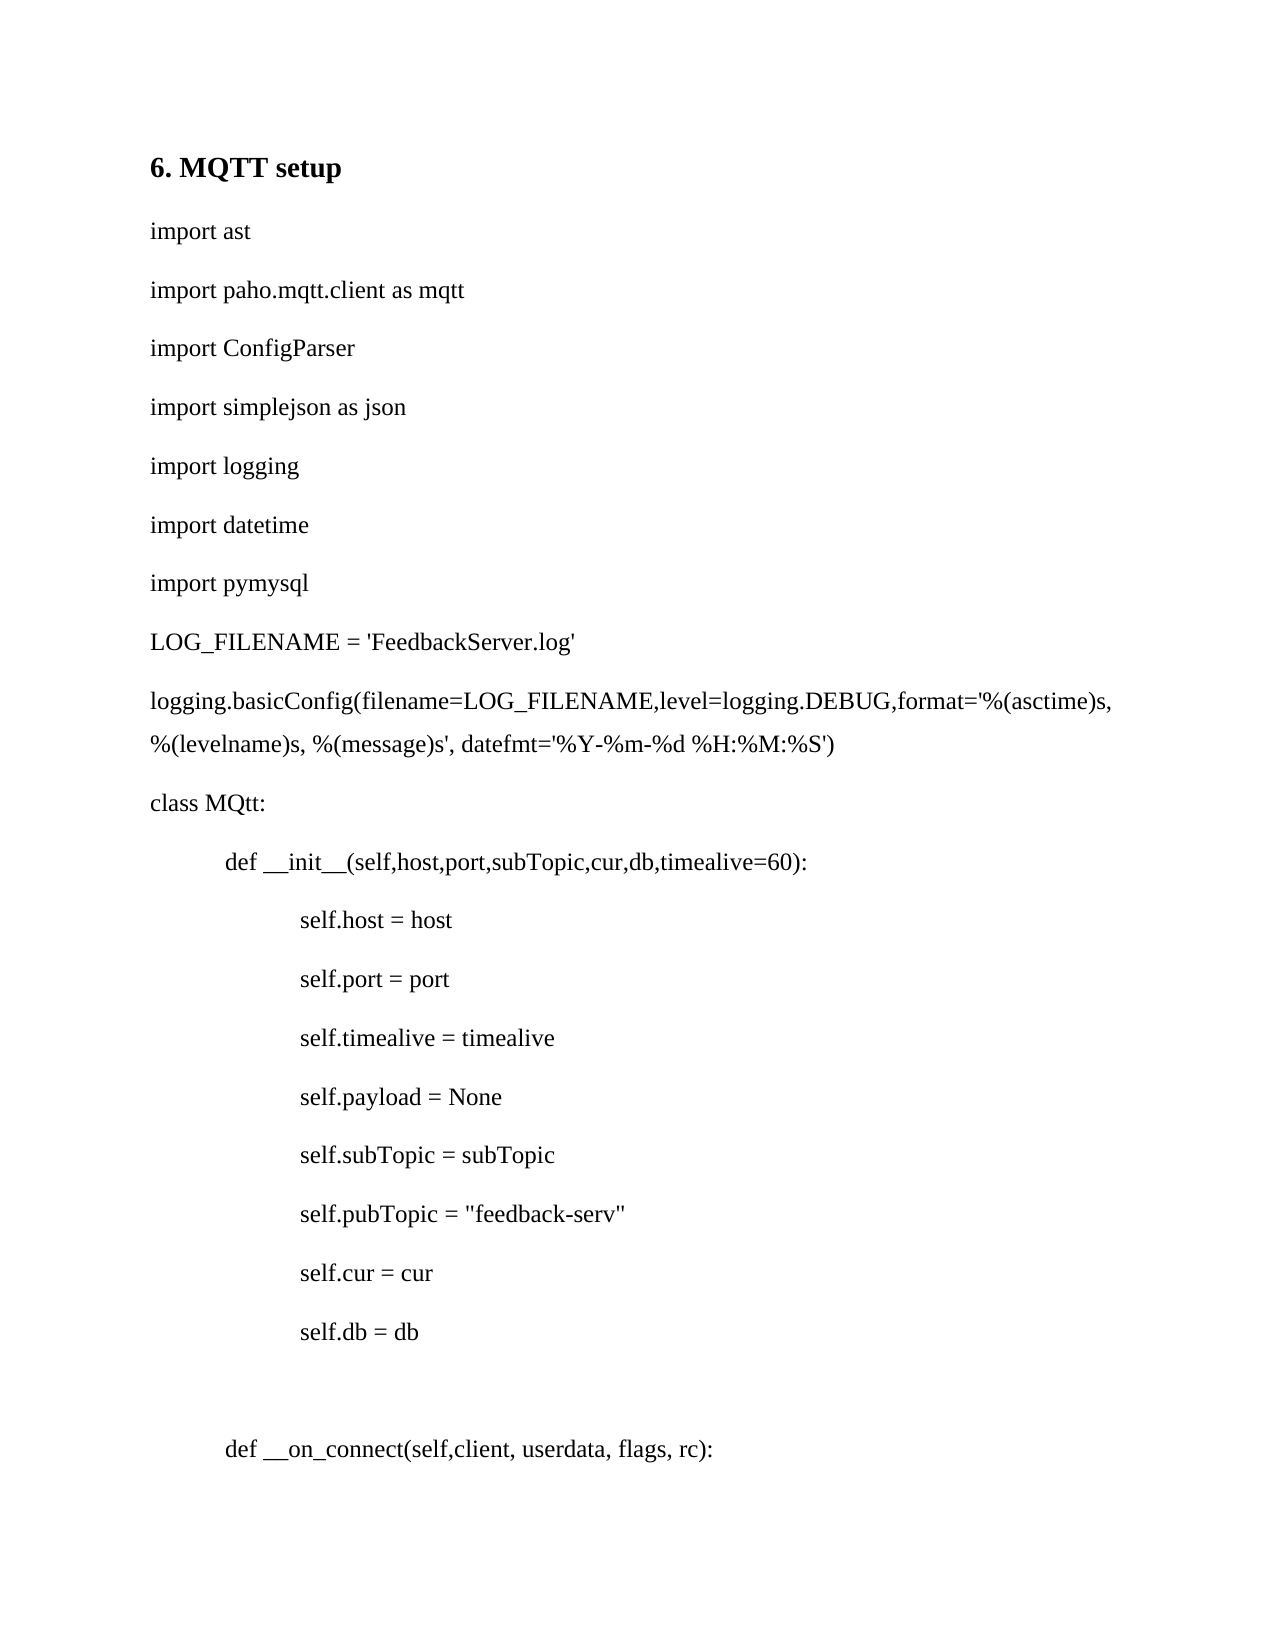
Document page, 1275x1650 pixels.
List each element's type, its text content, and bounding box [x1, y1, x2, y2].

text def __on_connect(self,client, userdata, flags, rc): [150, 1434, 1125, 1463]
text logging.basicConfig(filename=LOG_FILENAME,level=logging.DEBUG,format='%(asctime)s, %(levelname)s, %(message)s', datefmt='%Y-%m-%d %H:%M:%S') [150, 686, 1125, 758]
text self.port = port [150, 964, 1125, 993]
text self.payload = None [150, 1082, 1125, 1110]
text import paho.mqtt.client as mqtt [150, 275, 1125, 303]
text import ast [150, 216, 1125, 245]
text self.timealive = timealive [150, 1023, 1125, 1052]
text import pymysql [150, 568, 1125, 597]
text import datetime [150, 510, 1125, 538]
text class MQtt: [150, 788, 1125, 817]
text 6. MQTT setup [150, 150, 1125, 183]
text LOG_FILENAME = 'FeedbackServer.log' [150, 627, 1125, 656]
text self.host = host [150, 905, 1125, 934]
text def __init__(self,host,port,subTopic,cur,db,timealive=60): [150, 847, 1125, 875]
text import logging [150, 451, 1125, 480]
text self.subTopic = subTopic [150, 1140, 1125, 1169]
text import ConfigParser [150, 333, 1125, 362]
text self.pubTopic = "feedback-serv" [150, 1199, 1125, 1228]
text self.cur = cur [150, 1258, 1125, 1287]
text self.db = db [150, 1317, 1125, 1345]
text import simplejson as json [150, 392, 1125, 421]
